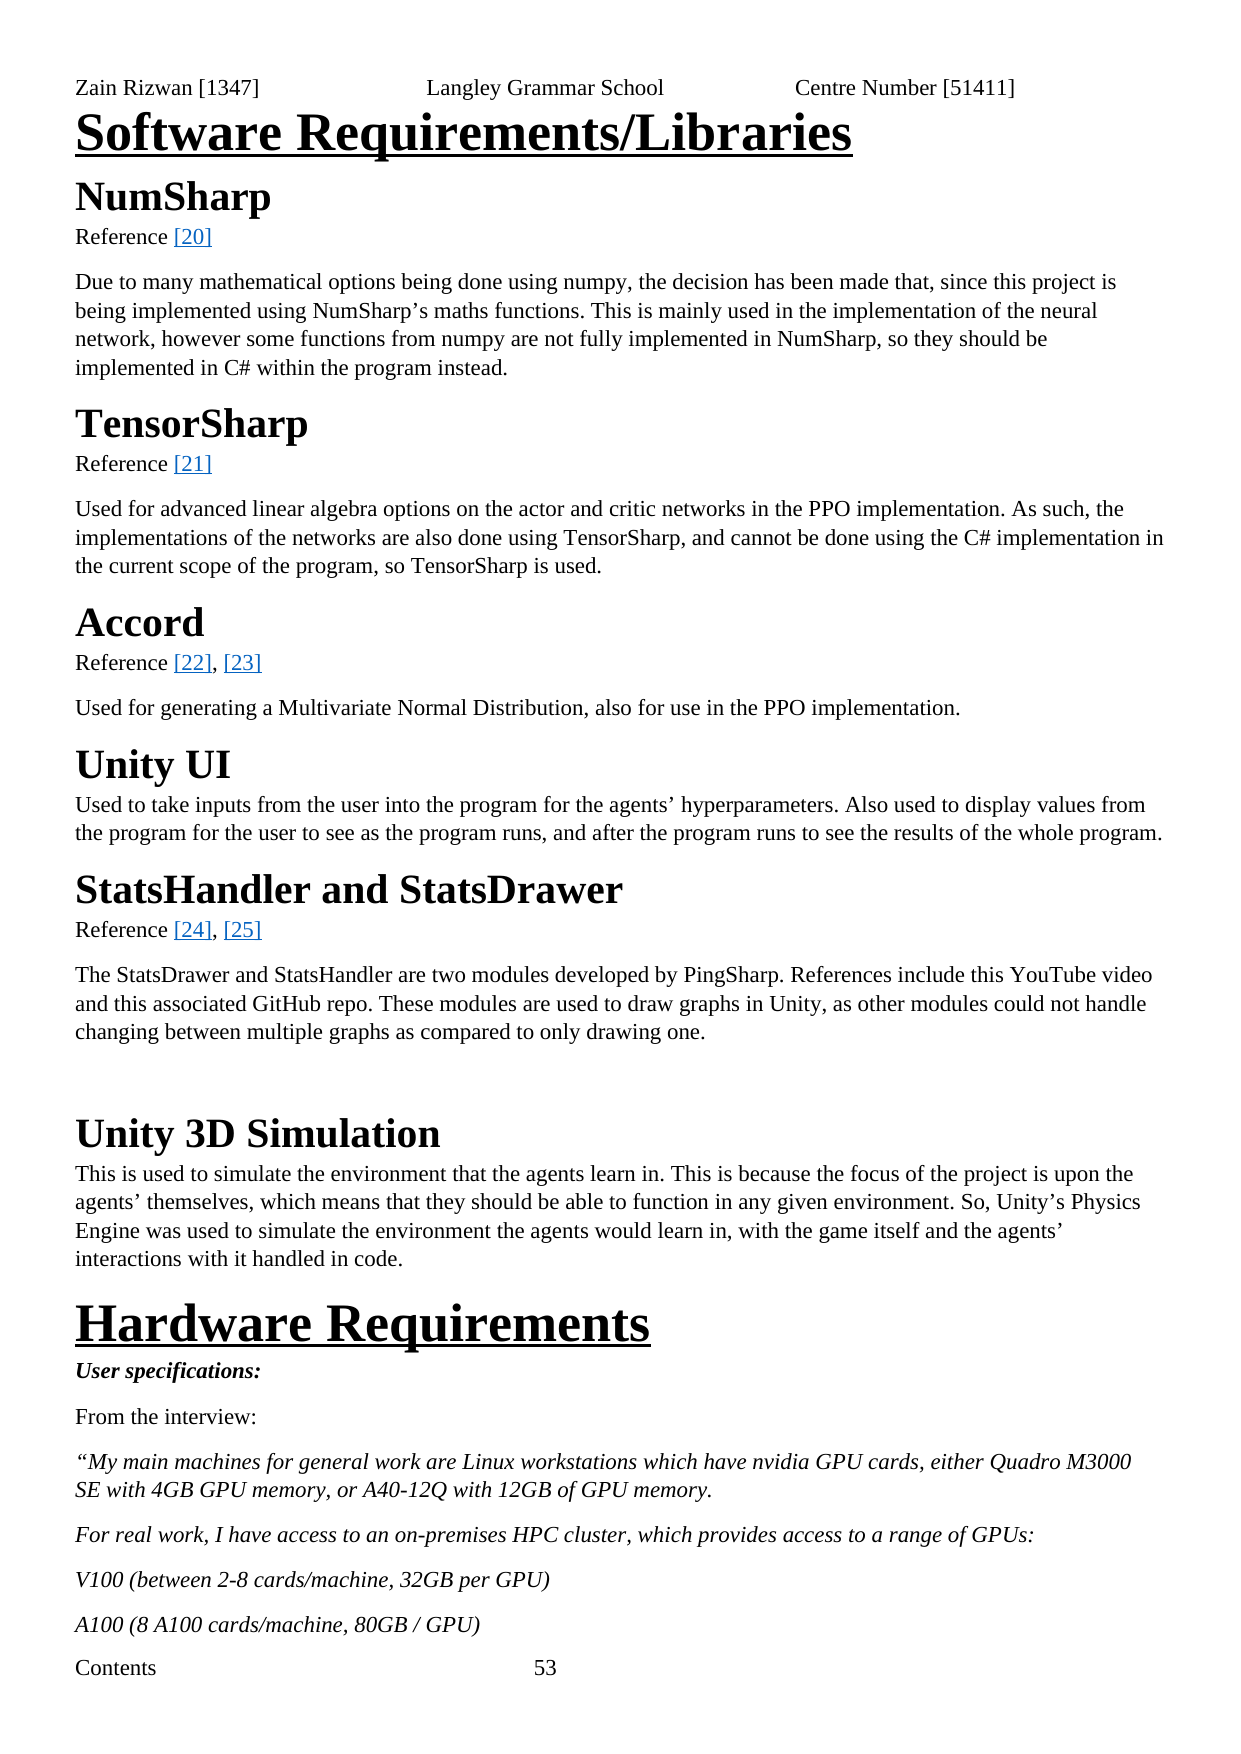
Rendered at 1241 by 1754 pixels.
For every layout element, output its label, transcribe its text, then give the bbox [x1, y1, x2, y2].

text For real work, I have access to an on-premises HPC cluster, which provides access to a range of GPUs: [75, 1521, 1165, 1548]
text This is used to simulate the environment that the agents learn in. This is because the focus of the project is upon the agents’ themselves, which means that they should be able to function in any given environment. So, Unity’s Physics Engine was used to simulate the environment the agents would learn in, with the game itself and the agents’ interactions with it handled in code. [75, 1160, 1165, 1272]
text Used to take inputs from the user into the program for the agents’ hyperparameters. Also used to display values from the program for the user to see as the program runs, and after the program runs to see the results of the whole program. [75, 791, 1165, 846]
text Reference [21] [75, 450, 1165, 477]
text Reference [20] [75, 223, 1165, 249]
text Used for generating a Multivariate Normal Distribution, also for use in the PPO implementation. [75, 694, 1165, 721]
text Reference [22], [23] [75, 649, 1165, 675]
subtitle Unity 3D Simulation [75, 1108, 1165, 1156]
subtitle NumSharp [75, 171, 1165, 219]
text From the interview: [75, 1403, 1165, 1429]
text Due to many mathematical options being done using numpy, the decision has been made that, since this project is being implemented using NumSharp’s maths functions. This is mainly used in the implementation of the neural network, however some functions from numpy are not fully implemented in NumSharp, so they should be implemented in C# within the program instead. [75, 268, 1165, 380]
text A100 (8 A100 cards/machine, 80GB / GPU) [75, 1612, 1165, 1638]
text Used for advanced linear algebra options on the actor and critic networks in the PPO implementation. As such, the implementations of the networks are also done using TensorSharp, and cannot be done using the C# implementation in the current scope of the program, so TensorSharp is used. [75, 495, 1165, 579]
subtitle Unity UI [75, 739, 1165, 787]
text User specifications: [75, 1358, 1165, 1384]
subtitle Accord [75, 597, 1165, 645]
text Reference [24], [25] [75, 916, 1165, 942]
subtitle StatsHandler and StatsDrawer [75, 864, 1165, 912]
text V100 (between 2-8 cards/machine, 32GB per GPU) [75, 1566, 1165, 1593]
subtitle Software Requirements/Libraries [75, 100, 1165, 162]
subtitle TensorSharp [75, 399, 1165, 447]
subtitle Hardware Requirements [75, 1290, 1165, 1353]
text “My main machines for general work are Linux workstations which have nvidia GPU cards, either Quadro M3000 SE with 4GB GPU memory, or A40-12Q with 12GB of GPU memory. [75, 1448, 1165, 1503]
text The StatsDrawer and StatsHandler are two modules developed by PingSharp. References include this YouTube video and this associated GitHub repo. These modules are used to draw graphs in Unity, as other modules could not handle changing between multiple graphs as compared to only drawing one. [75, 961, 1165, 1044]
